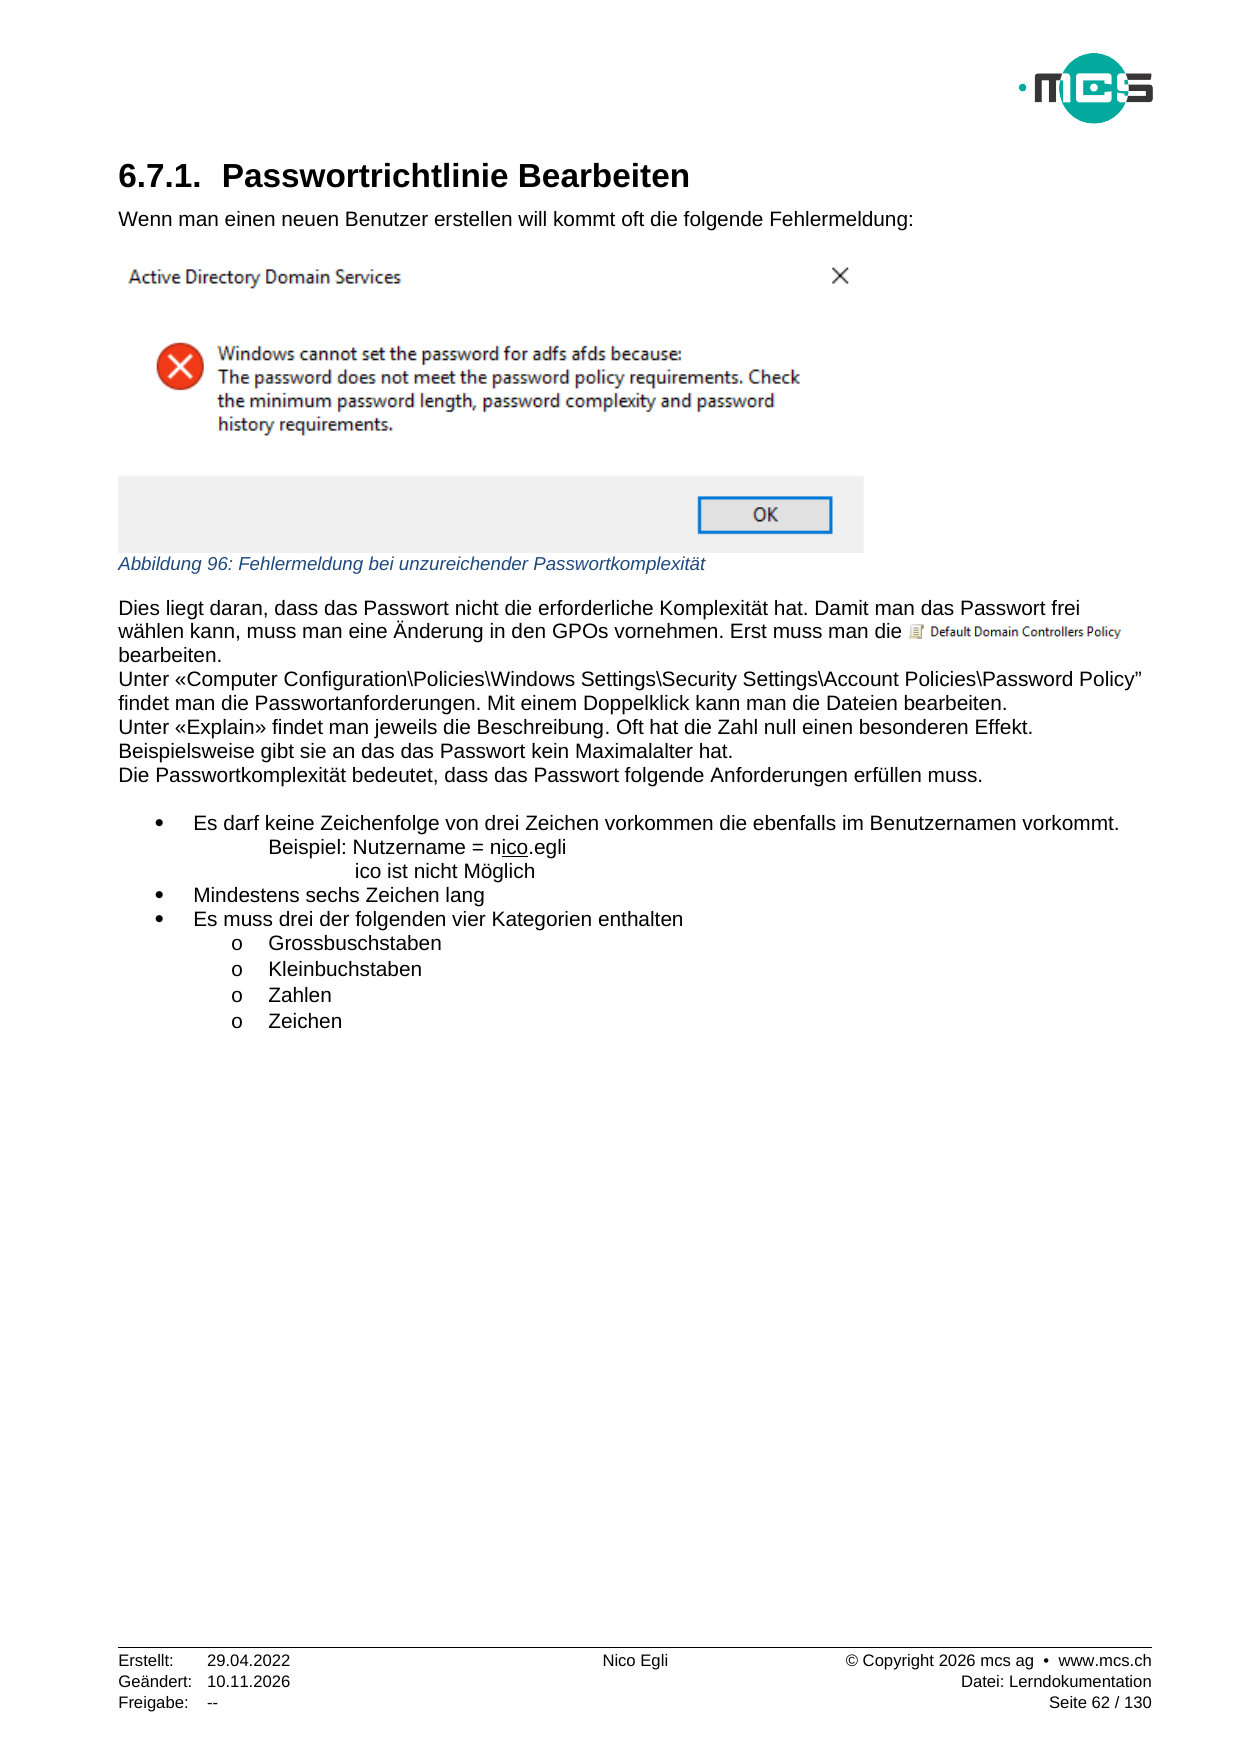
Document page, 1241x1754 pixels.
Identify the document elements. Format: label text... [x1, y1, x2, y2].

list Zahlen [231, 983, 1152, 1008]
text ico ist nicht Möglich [343, 859, 1152, 883]
picture [118, 254, 864, 553]
picture [908, 624, 1122, 639]
list Grossbuschstaben [231, 931, 1152, 957]
text Die Passwortkomplexität bedeutet, dass das Passwort folgende Anforderungen erfüllen muss. [118, 763, 1152, 787]
list Zeichen [231, 1008, 1152, 1034]
text Unter «Computer Configuration\Policies\Windows Settings\Security Settings\Account Policies\Password Policy” findet man die Passwortanforderungen. Mit einem Doppelklick kann man die Dateien bearbeiten. [118, 667, 1152, 715]
text Unter «Explain» findet man jeweils die Beschreibung. Oft hat die Zahl null einen besonderen Effekt. Beispielsweise gibt sie an das das Passwort kein Maximalalter hat. [118, 715, 1152, 763]
list Es darf keine Zeichenfolge von drei Zeichen vorkommen die ebenfalls im Benutzernamen vorkommt. [156, 811, 1152, 835]
list Es muss drei der folgenden vier Kategorien enthalten [156, 907, 1152, 931]
text Wenn man einen neuen Benutzer erstellen will kommt oft die folgende Fehlermeldung: [118, 207, 1152, 231]
text Beispiel: Nutzername = nico.egli [268, 835, 1152, 859]
subtitle Passwortrichtlinie Bearbeiten [118, 156, 1152, 194]
list Mindestens sechs Zeichen lang [156, 883, 1152, 907]
picture [1018, 53, 1155, 124]
list Kleinbuchstaben [231, 957, 1152, 983]
text Dies liegt daran, dass das Passwort nicht die erforderliche Komplexität hat. Damit man das Passwort frei wählen kann, muss man eine Änderung in den GPOs vornehmen. Erst muss man die bearbeiten. [118, 595, 1152, 667]
